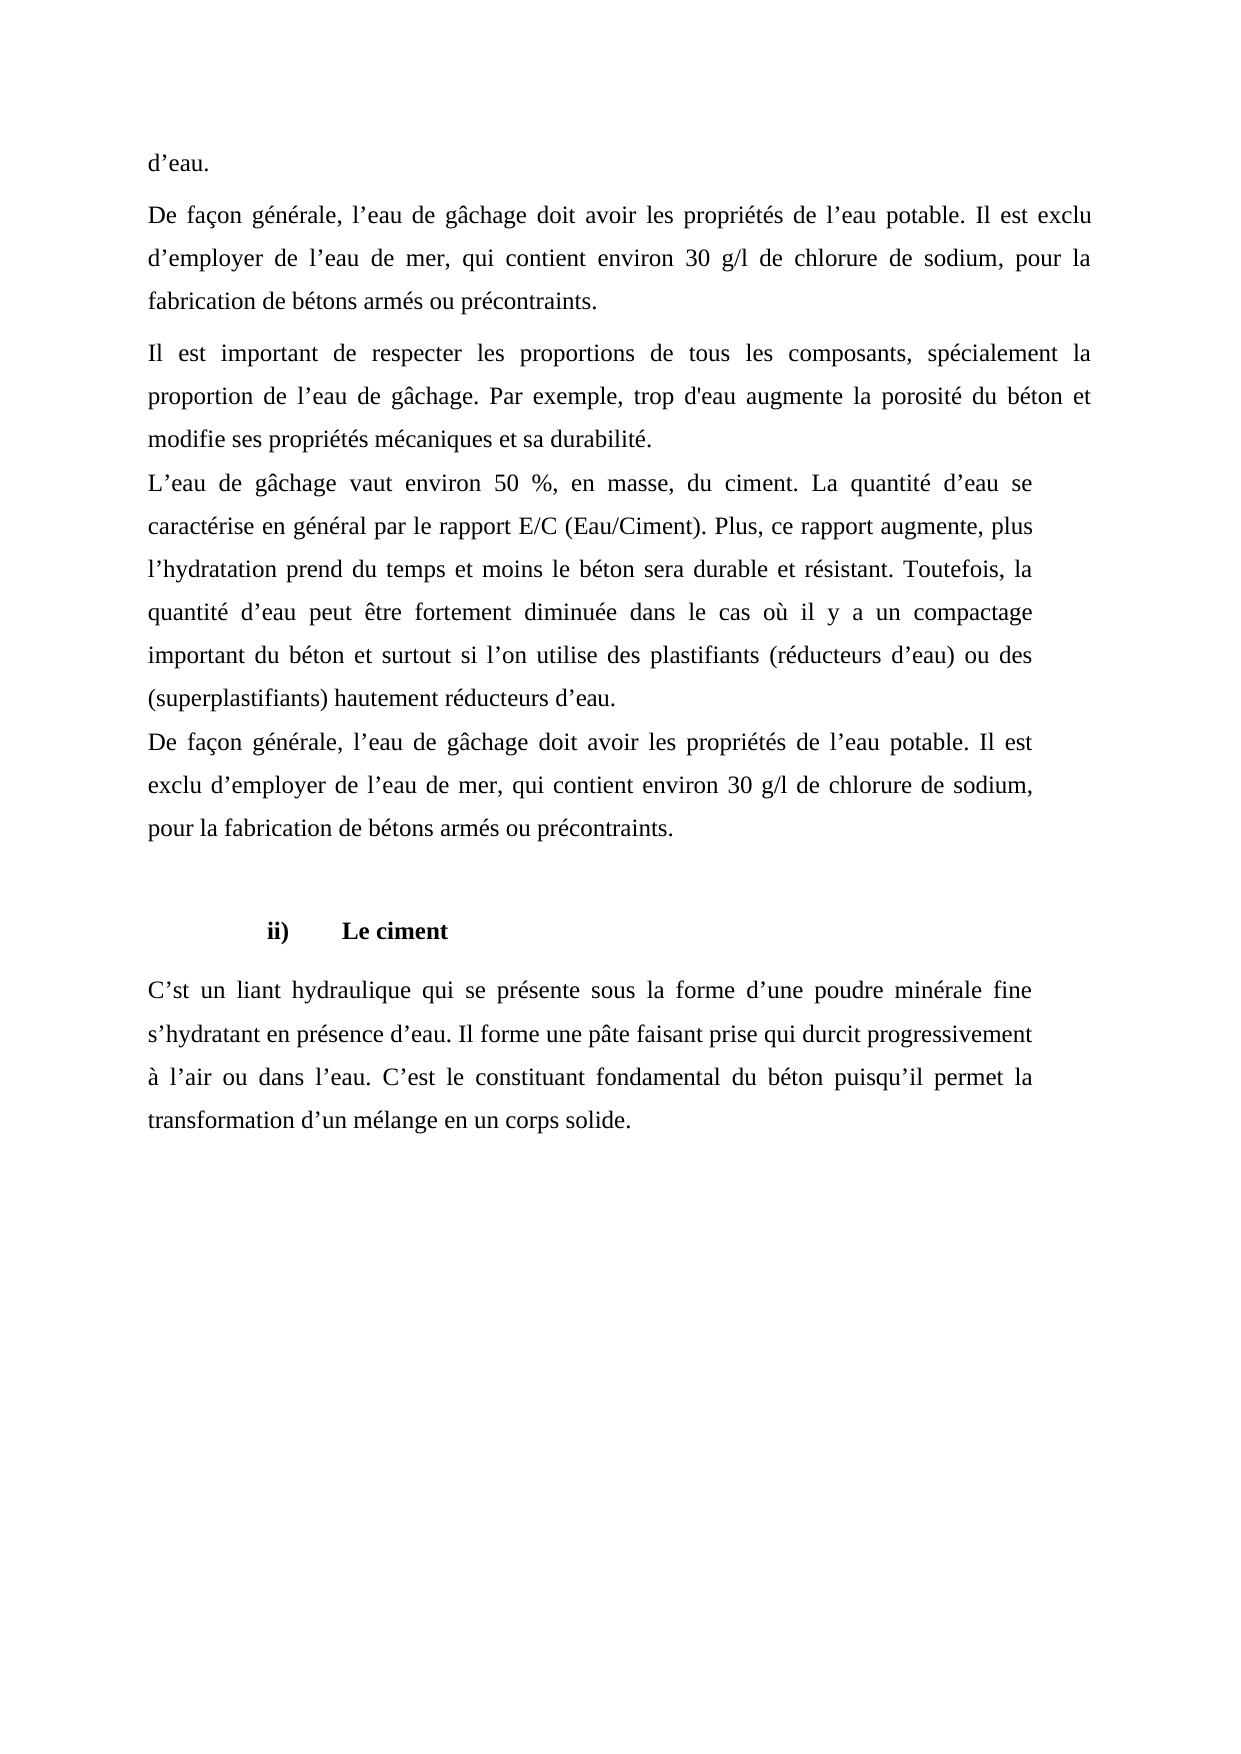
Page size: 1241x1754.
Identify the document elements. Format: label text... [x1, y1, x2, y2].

text C’st un liant hydraulique qui se présente sous la forme d’une poudre minérale fine s’hydratant en présence d’eau. Il forme une pâte faisant prise qui durcit progressivement à l’air ou dans l’eau. C’est le constituant fondamental du béton puisqu’il permet la transformation d’un mélange en un corps solide. [148, 976, 1033, 1134]
text De façon générale, l’eau de gâchage doit avoir les propriétés de l’eau potable. Il est exclu d’employer de l’eau de mer, qui contient environ 30 g/l de chlorure de sodium, pour la fabrication de bétons armés ou précontraints. [148, 727, 1034, 842]
text De façon générale, l’eau de gâchage doit avoir les propriétés de l’eau potable. Il est exclu d’employer de l’eau de mer, qui contient environ 30 g/l de chlorure de sodium, pour la fabrication de bétons armés ou précontraints. [148, 200, 1093, 315]
list Le ciment [267, 916, 1093, 944]
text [148, 148, 1093, 176]
text L’eau de gâchage vaut environ 50 %, en masse, du ciment. La quantité d’eau se caractérise en général par le rapport E/C (Eau/Ciment). Plus, ce rapport augmente, plus l’hydratation prend du temps et moins le béton sera durable et résistant. Toutefois, la quantité d’eau peut être fortement diminuée dans le cas où il y a un compactage important du béton et surtout si l’on utilise des plastifiants (réducteurs d’eau) ou des (superplastifiants) hautement réducteurs d’eau. [148, 468, 1034, 712]
